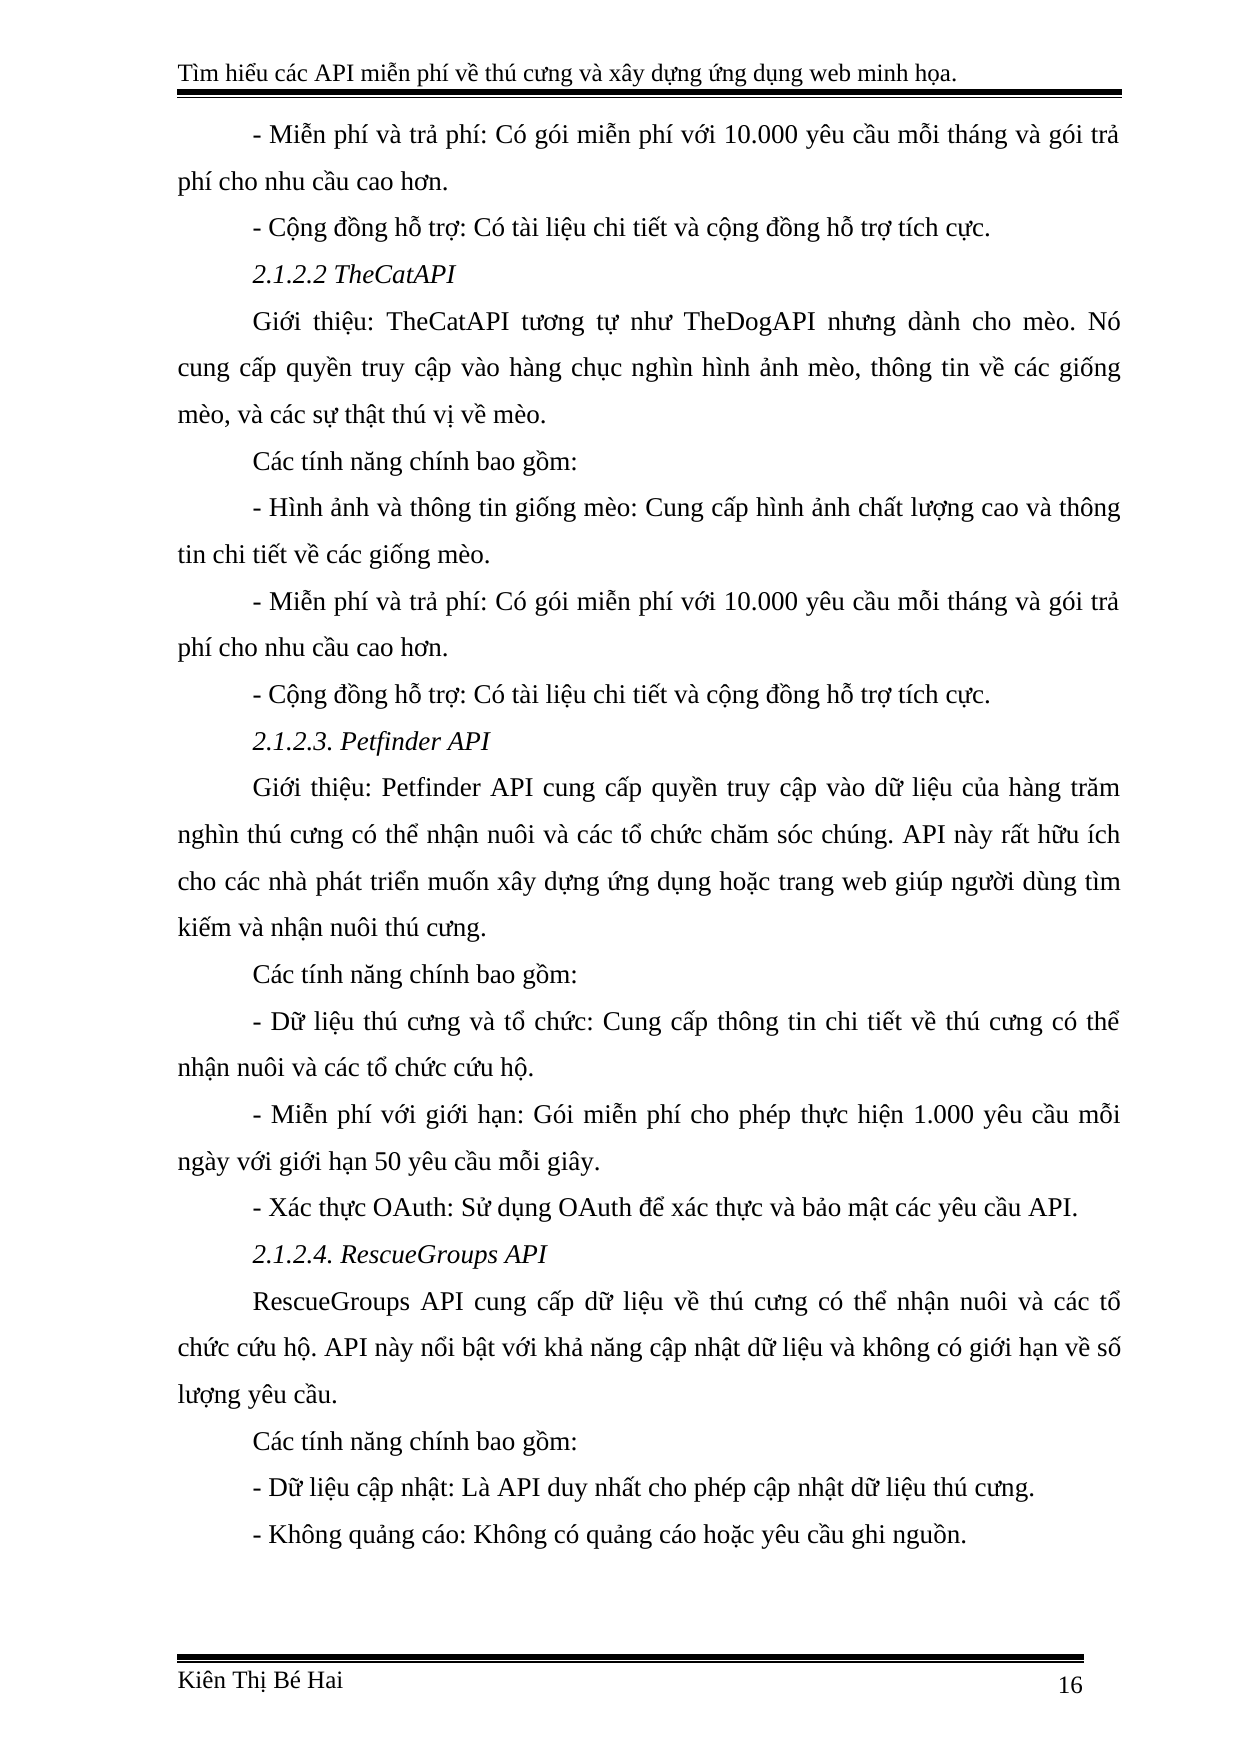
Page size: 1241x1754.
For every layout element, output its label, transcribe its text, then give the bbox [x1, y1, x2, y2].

text 2.1.2.2 TheCatAPI [177, 258, 1122, 289]
text Các tính năng chính bao gồm: [177, 445, 1122, 476]
text - Miễn phí với giới hạn: Gói miễn phí cho phép thực hiện 1.000 yêu cầu mỗi ngày với giới hạn 50 yêu cầu mỗi giây. [177, 1098, 1122, 1176]
text Các tính năng chính bao gồm: [177, 1425, 1122, 1456]
text - Hình ảnh và thông tin giống mèo: Cung cấp hình ảnh chất lượng cao và thông tin chi tiết về các giống mèo. [177, 491, 1122, 569]
text RescueGroups API cung cấp dữ liệu về thú cưng có thể nhận nuôi và các tổ chức cứu hộ. API này nổi bật với khả năng cập nhật dữ liệu và không có giới hạn về số lượng yêu cầu. [177, 1285, 1122, 1409]
text Giới thiệu: TheCatAPI tương tự như TheDogAPI nhưng dành cho mèo. Nó cung cấp quyền truy cập vào hàng chục nghìn hình ảnh mèo, thông tin về các giống mèo, và các sự thật thú vị về mèo. [177, 305, 1122, 429]
text 2.1.2.4. RescueGroups API [177, 1238, 1122, 1269]
text - Dữ liệu cập nhật: Là API duy nhất cho phép cập nhật dữ liệu thú cưng. [177, 1471, 1122, 1503]
text - Không quảng cáo: Không có quảng cáo hoặc yêu cầu ghi nguồn. [177, 1518, 1122, 1549]
text - Dữ liệu thú cưng và tổ chức: Cung cấp thông tin chi tiết về thú cưng có thể nhận nuôi và các tổ chức cứu hộ. [177, 1005, 1122, 1083]
text - Miễn phí và trả phí: Có gói miễn phí với 10.000 yêu cầu mỗi tháng và gói trả phí cho nhu cầu cao hơn. [177, 585, 1122, 663]
text - Cộng đồng hỗ trợ: Có tài liệu chi tiết và cộng đồng hỗ trợ tích cực. [177, 678, 1122, 709]
text Các tính năng chính bao gồm: [177, 958, 1122, 989]
text - Miễn phí và trả phí: Có gói miễn phí với 10.000 yêu cầu mỗi tháng và gói trả phí cho nhu cầu cao hơn. [177, 118, 1122, 196]
text - Cộng đồng hỗ trợ: Có tài liệu chi tiết và cộng đồng hỗ trợ tích cực. [177, 211, 1122, 243]
text 2.1.2.3. Petfinder API [177, 725, 1122, 756]
text Giới thiệu: Petfinder API cung cấp quyền truy cập vào dữ liệu của hàng trăm nghìn thú cưng có thể nhận nuôi và các tổ chức chăm sóc chúng. API này rất hữu ích cho các nhà phát triển muốn xây dựng ứng dụng hoặc trang web giúp người dùng tìm kiếm và nhận nuôi thú cưng. [177, 771, 1122, 943]
text - Xác thực OAuth: Sử dụng OAuth để xác thực và bảo mật các yêu cầu API. [177, 1191, 1122, 1223]
